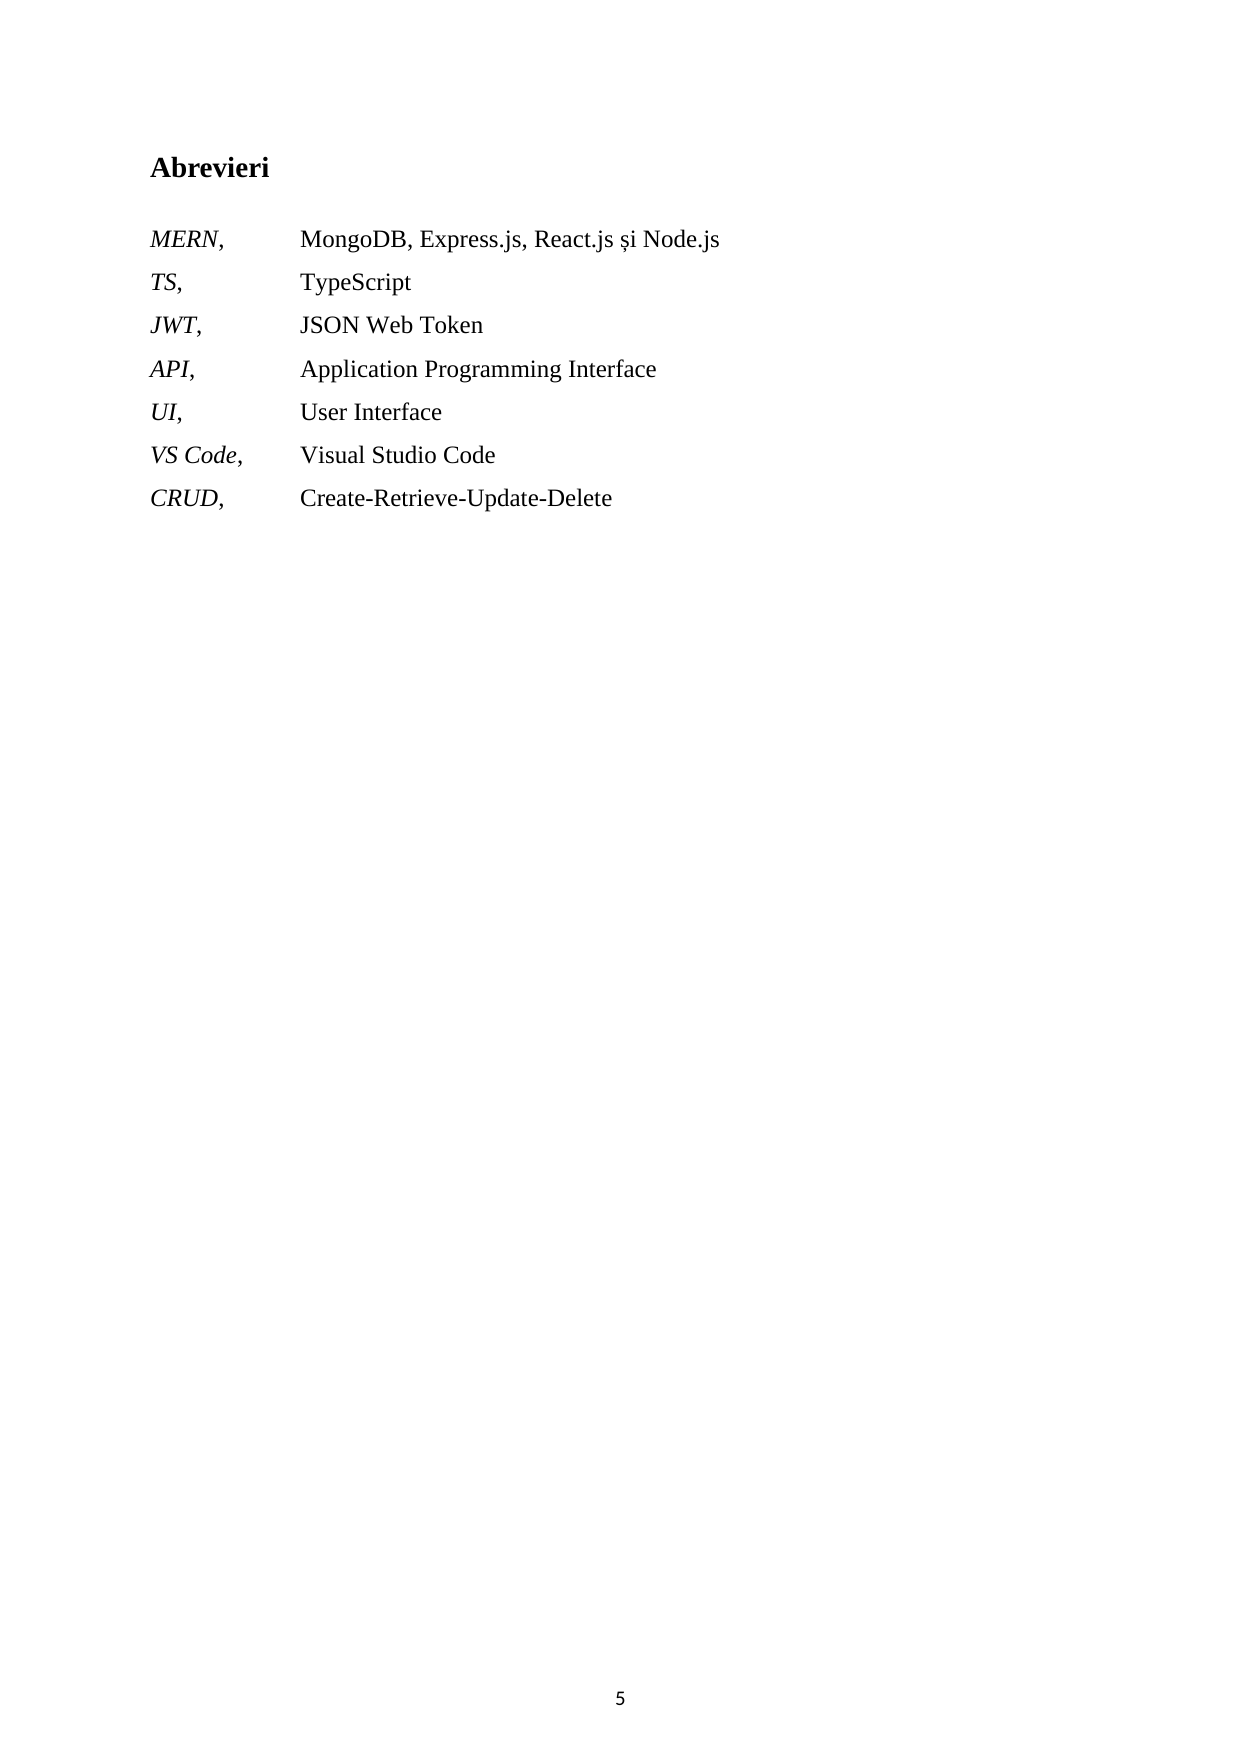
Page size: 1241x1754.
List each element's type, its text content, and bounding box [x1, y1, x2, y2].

text MERN, MongoDB, Express.js, React.js și Node.js [150, 224, 1090, 253]
text JWT, JSON Web Token [150, 311, 1090, 339]
text VS Code, Visual Studio Code [150, 440, 1090, 469]
subtitle Abrevieri [150, 150, 1090, 183]
text TS, TypeScript [150, 267, 1090, 296]
text UI, User Interface [150, 397, 1090, 426]
text API, Application Programming Interface [150, 354, 1090, 382]
text CRUD, Create-Retrieve-Update-Delete [150, 483, 1090, 512]
